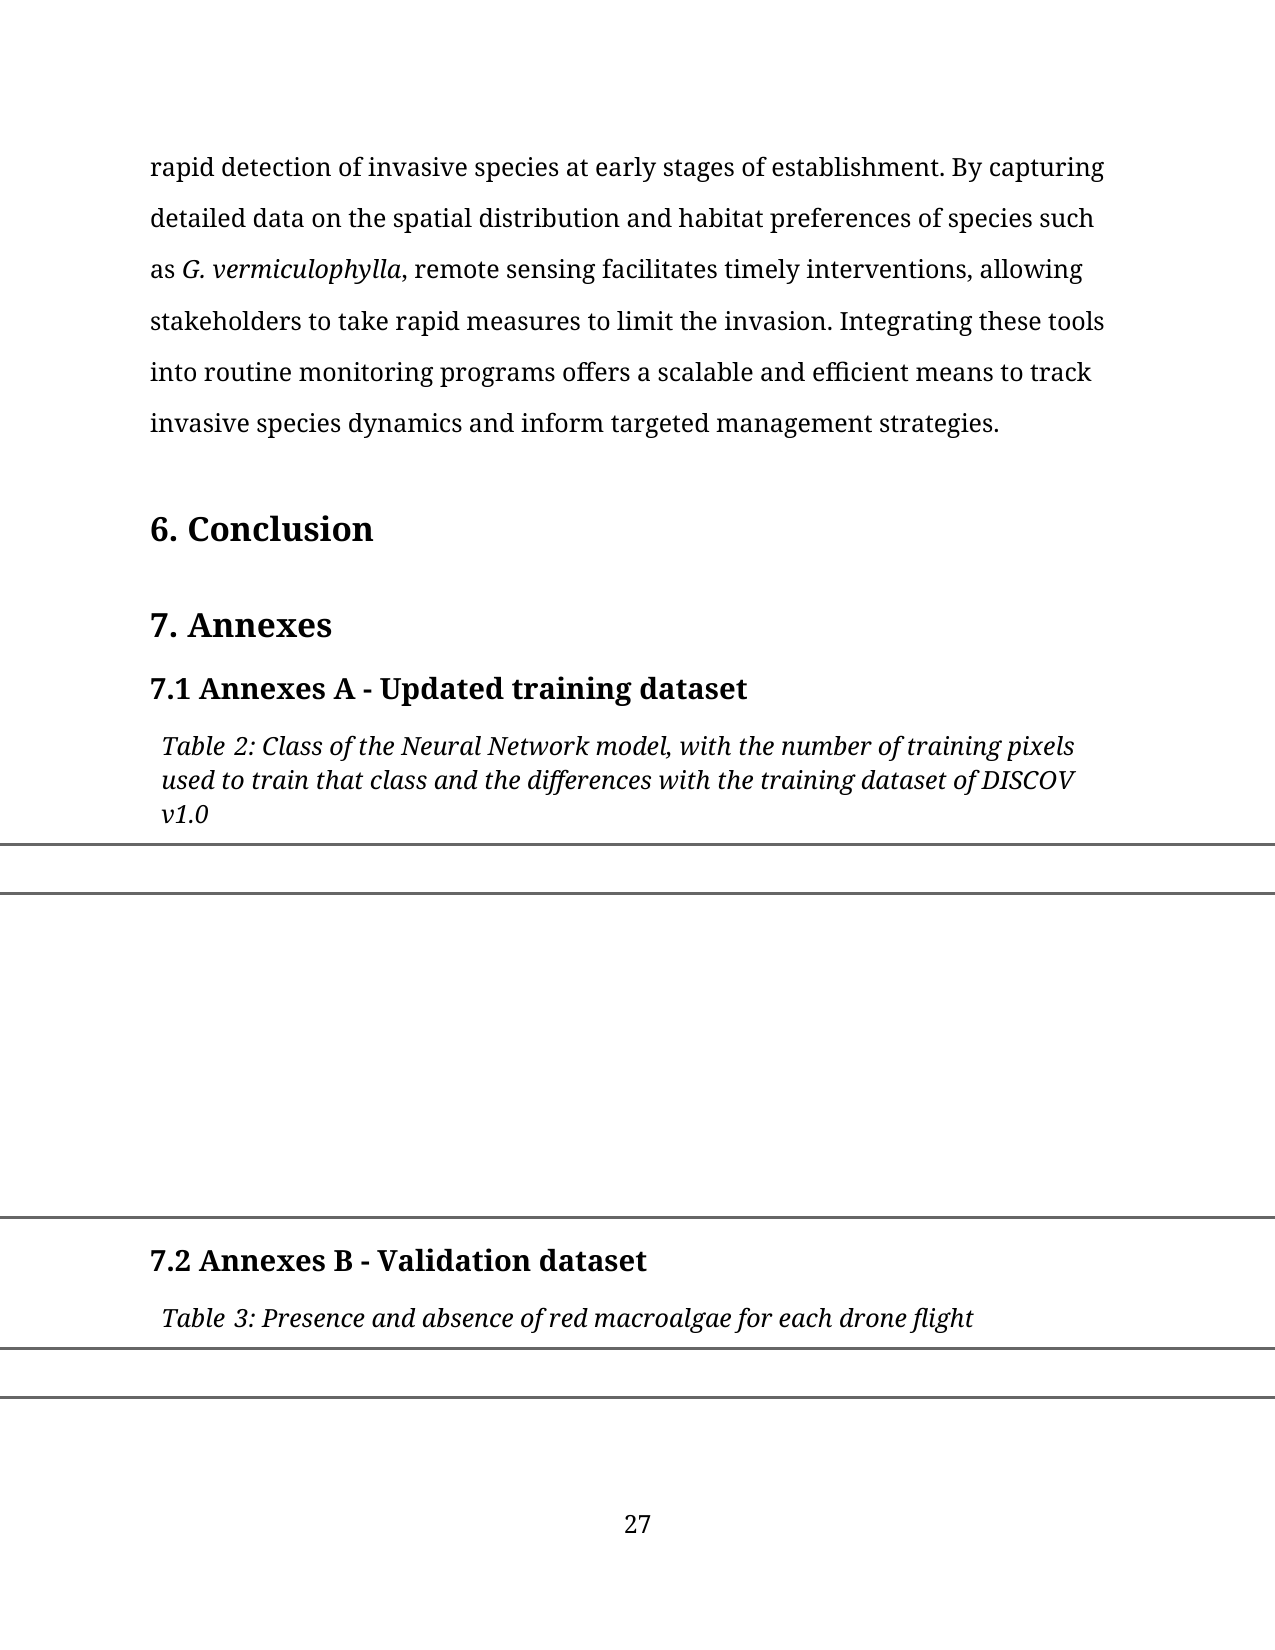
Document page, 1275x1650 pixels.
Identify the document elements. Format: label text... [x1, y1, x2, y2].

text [150, 150, 1125, 439]
subtitle 7.1 Annexes A - Updated training dataset [150, 668, 1125, 708]
subtitle 7.2 Annexes B - Validation dataset [150, 1240, 1125, 1280]
subtitle 6. Conclusion [150, 506, 1125, 552]
subtitle 7. Annexes [150, 602, 1125, 647]
